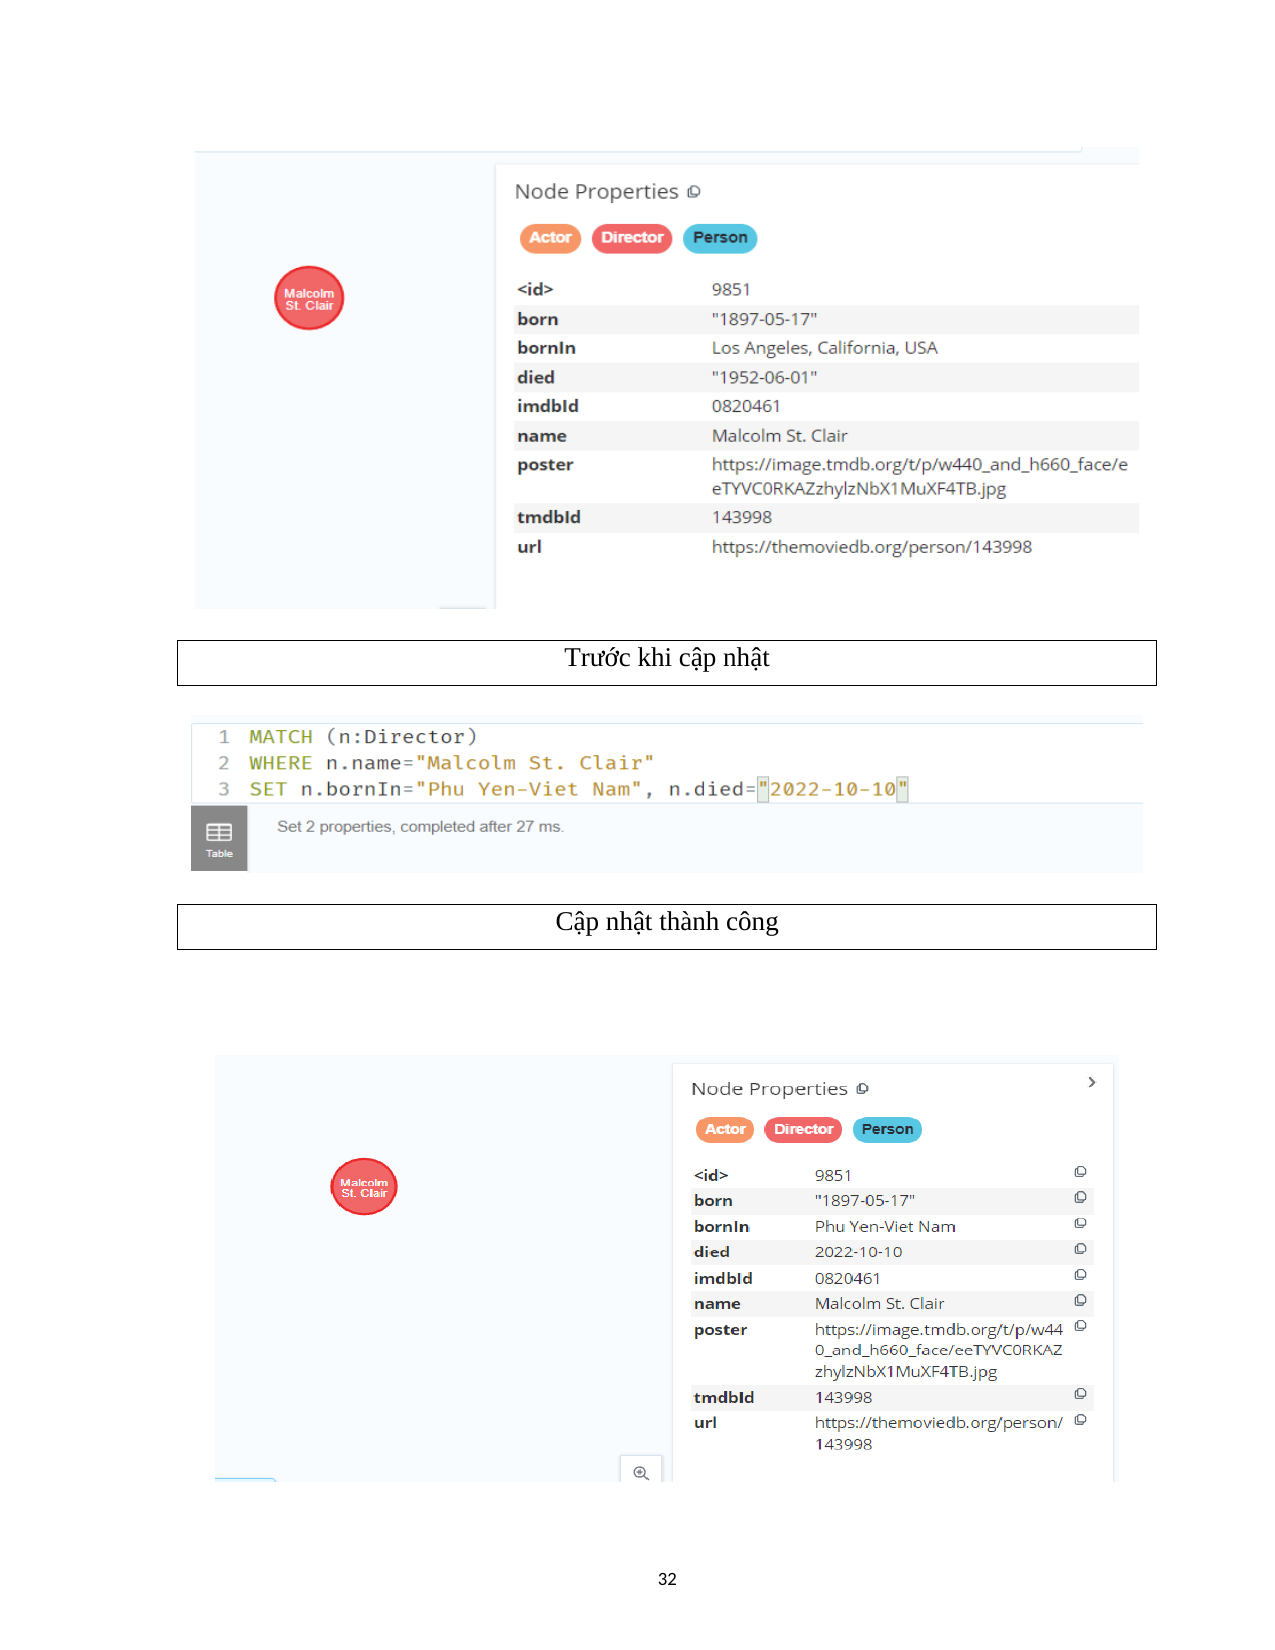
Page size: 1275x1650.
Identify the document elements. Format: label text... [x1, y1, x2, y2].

table_header Trước khi cập nhật [178, 641, 1156, 685]
picture [215, 1055, 1120, 1482]
picture [191, 715, 1144, 873]
table_header Cập nhật thành công [178, 905, 1156, 949]
picture [194, 147, 1140, 609]
